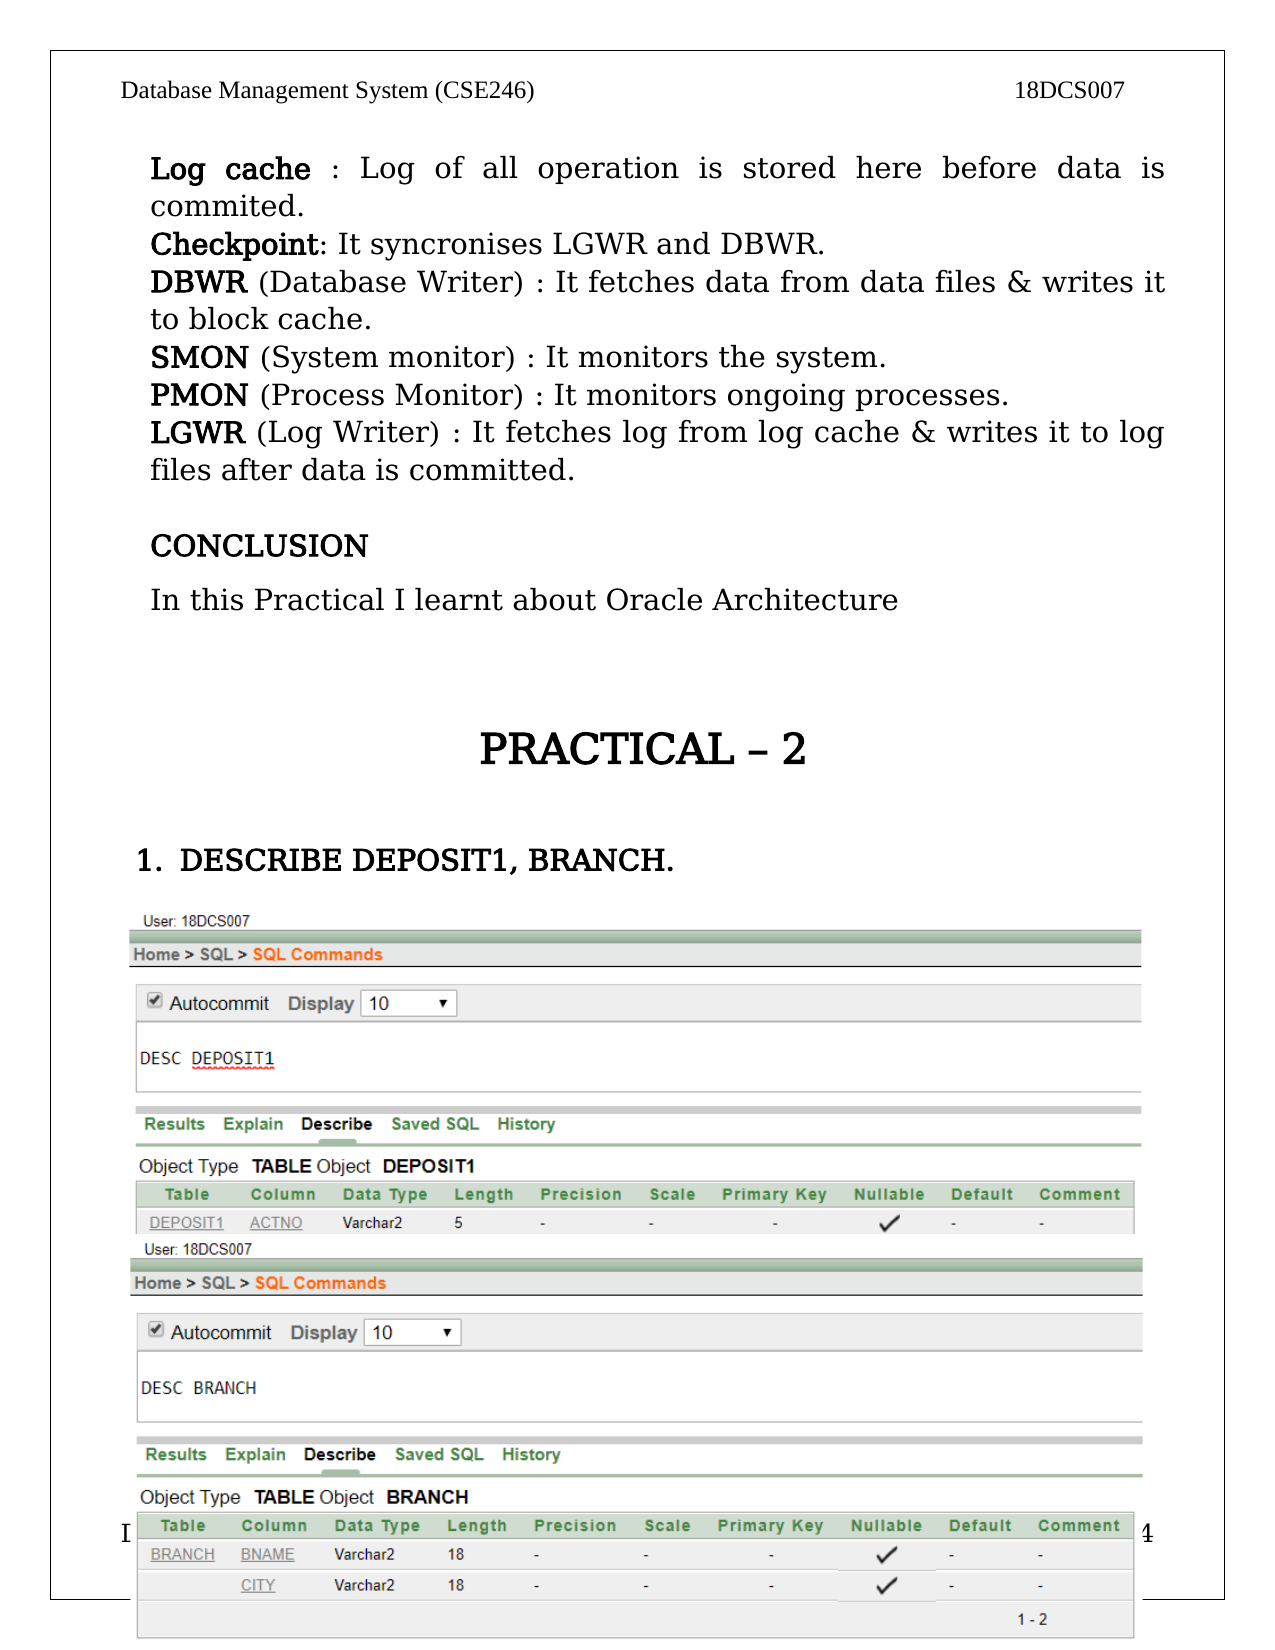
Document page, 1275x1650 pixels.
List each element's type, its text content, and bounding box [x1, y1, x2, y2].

text LGWR (Log Writer) : It fetches log from log cache & writes it to log files after data is committed. [150, 414, 1167, 487]
picture [129, 905, 1142, 1646]
text PMON (Process Monitor) : It monitors ongoing processes. [150, 376, 1167, 411]
text DBWR (Database Writer) : It fetches data from data files & writes it to block cache. [150, 263, 1167, 336]
text SMON (System monitor) : It monitors the system. [150, 338, 1167, 373]
text PRACTICAL – 2 [120, 722, 1167, 772]
list DESCRIBE DEPOSIT1, BRANCH. [135, 841, 1167, 876]
text In this Practical I learnt about Oracle Architecture [150, 581, 1134, 616]
text Checkpoint: It syncronises LGWR and DBWR. [120, 225, 1167, 260]
text CONCLUSION [150, 527, 1134, 562]
text Log cache : Log of all operation is stored here before data is commited. [150, 150, 1167, 223]
